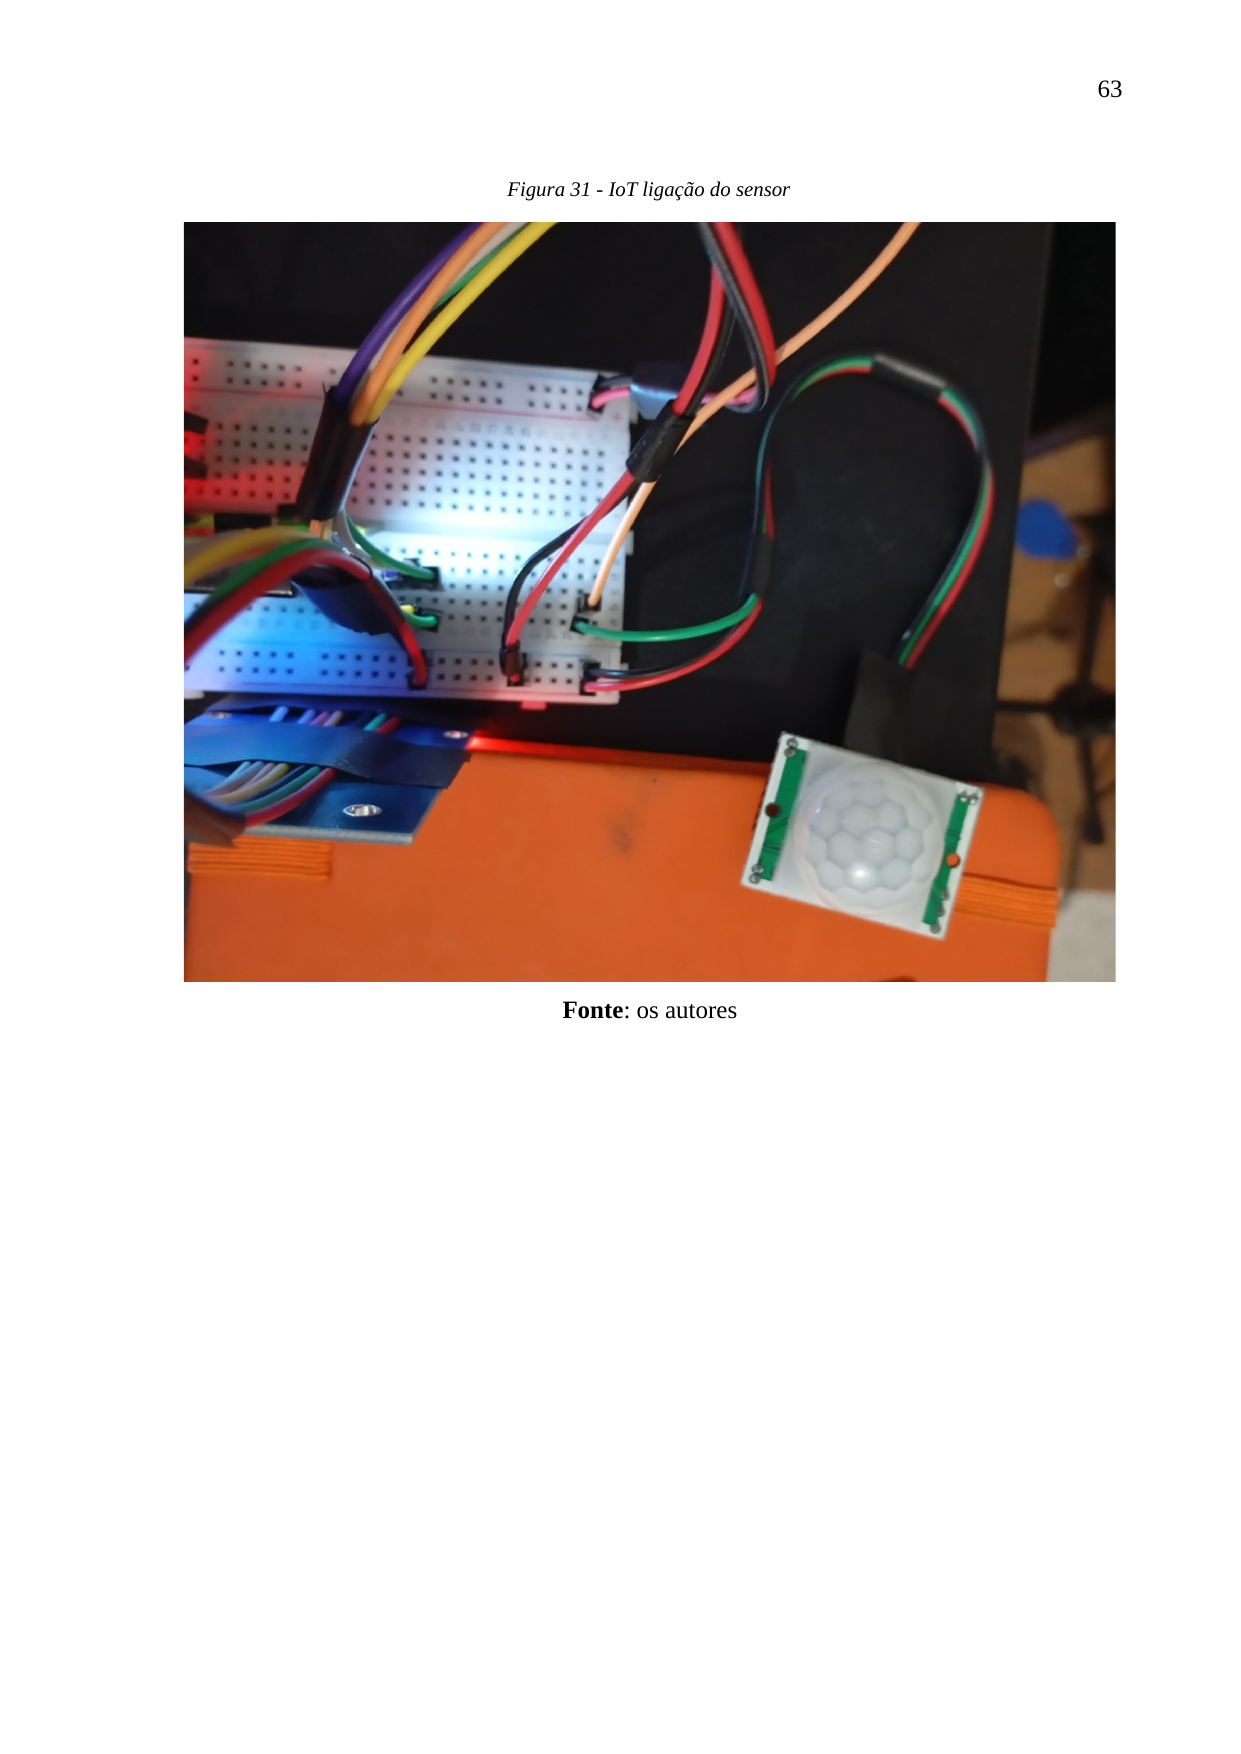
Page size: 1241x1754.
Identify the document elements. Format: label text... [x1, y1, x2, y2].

picture [183, 222, 1116, 982]
text Figura 31 - IoT ligação do sensor [177, 177, 1122, 201]
text Fonte: os autores [177, 996, 1122, 1024]
